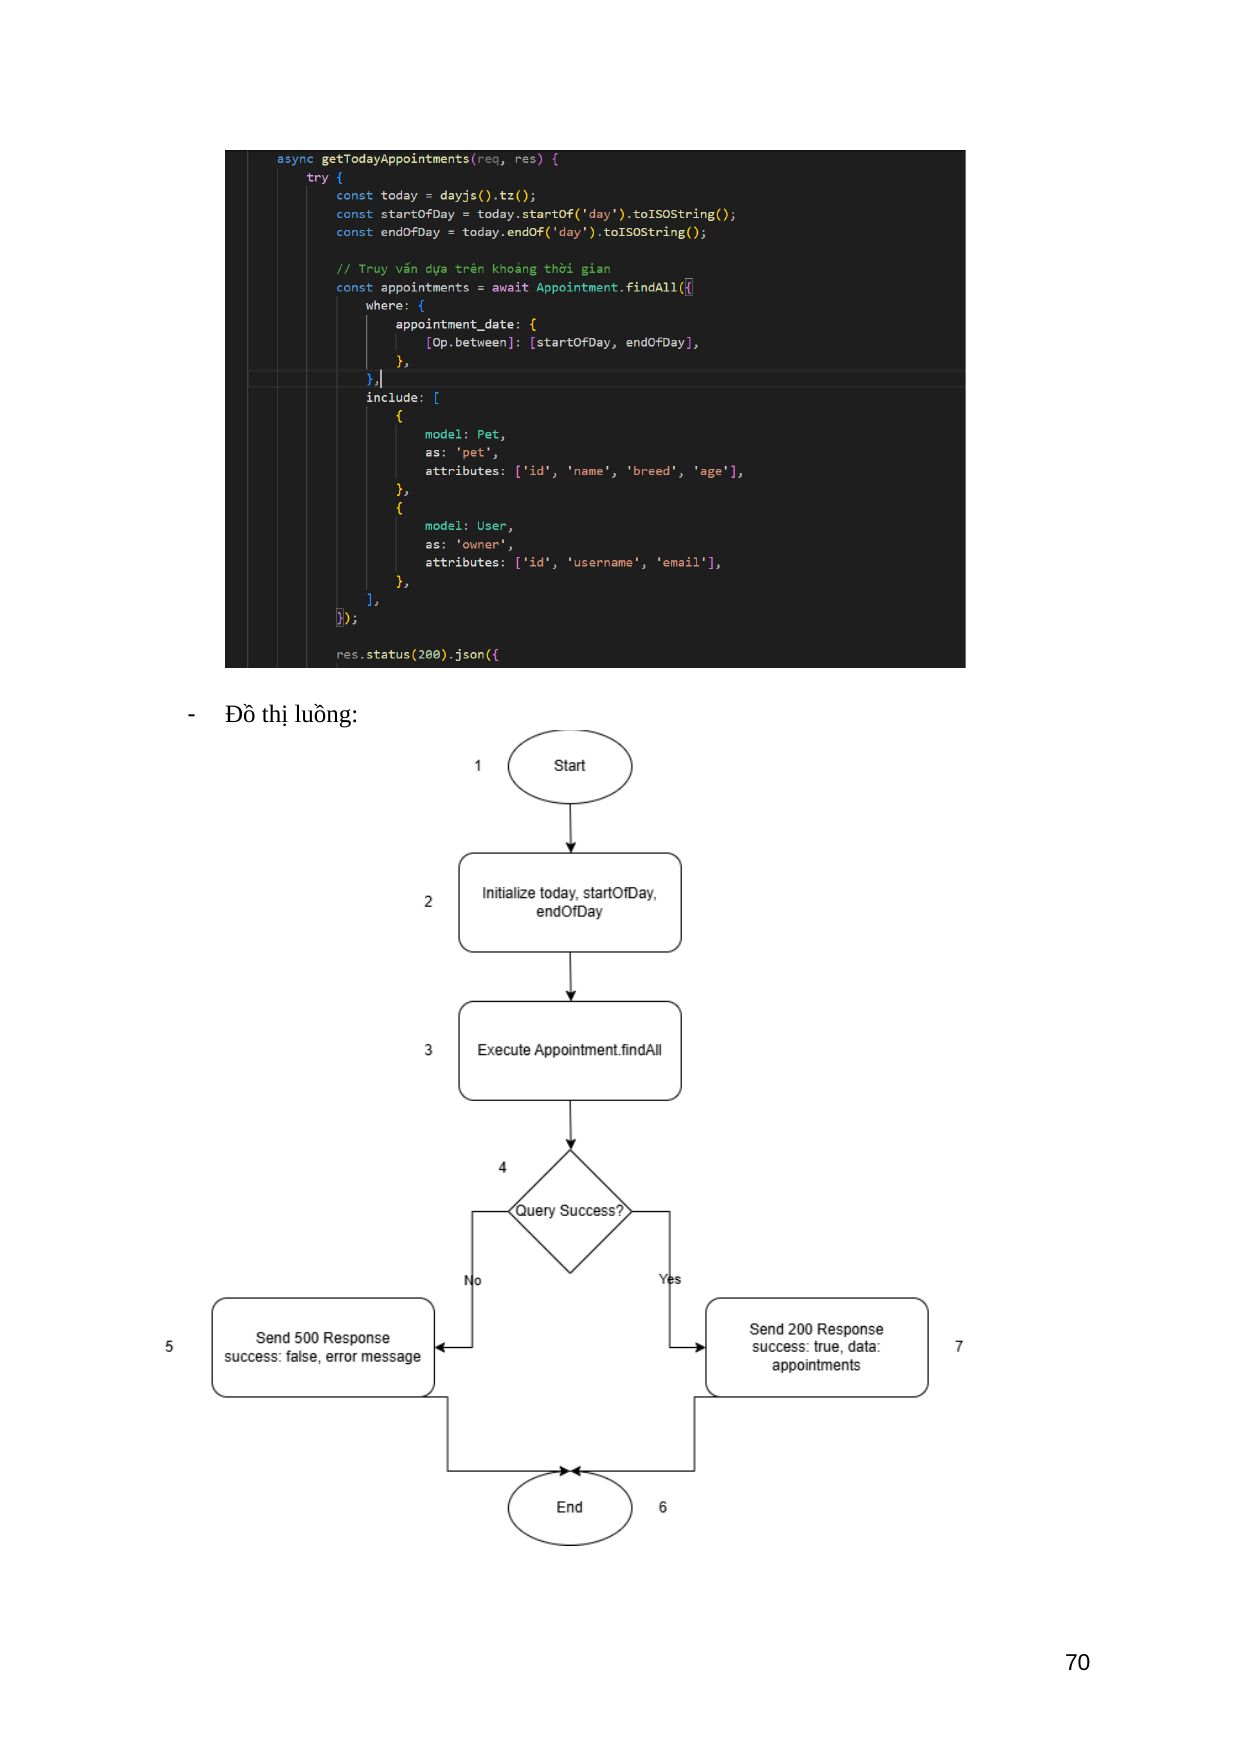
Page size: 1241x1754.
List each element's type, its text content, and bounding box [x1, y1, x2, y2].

list Đồ thị luồng: [187, 696, 1090, 730]
picture [150, 730, 977, 1546]
picture [225, 150, 966, 668]
